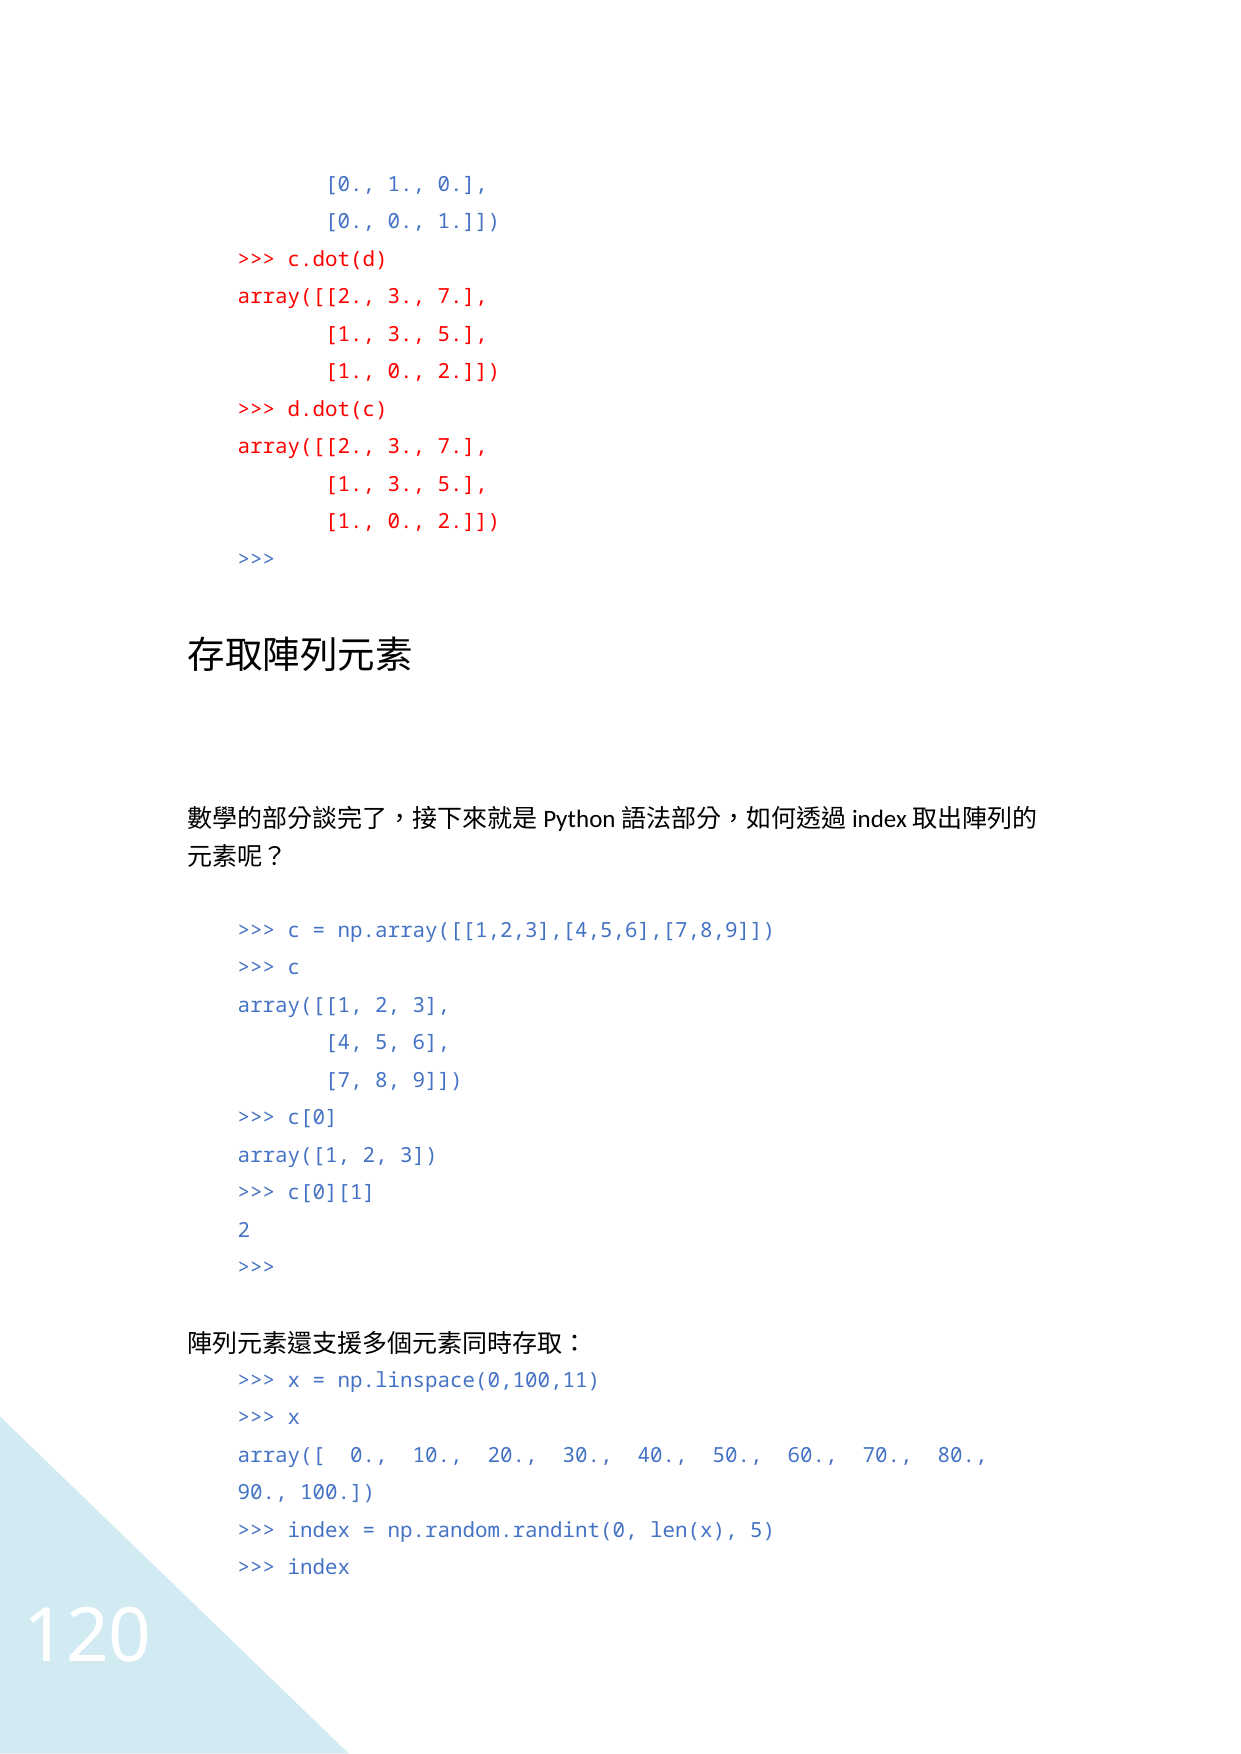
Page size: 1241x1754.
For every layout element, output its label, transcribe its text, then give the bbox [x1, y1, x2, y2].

text 數學的部分談完了，接下來就是 Python 語法部分，如何透過 index 取出陣列的元素呢？ [187, 798, 1053, 873]
list array([ 0., 10., 20., 30., 40., 50., 60., 70., 80., 90., 100.]) [237, 1436, 1053, 1511]
list [1., 0., 2.]]) [237, 352, 1053, 389]
list >>> d.dot(c) [237, 389, 1053, 427]
list [4, 5, 6], [237, 1023, 1053, 1061]
list [1., 3., 5.], [237, 464, 1053, 502]
subtitle 存取陣列元素 [187, 614, 1053, 689]
list >>> c [237, 948, 1053, 986]
list >>> index [237, 1548, 1053, 1586]
list >>> [237, 1248, 1053, 1286]
list array([[2., 3., 7.], [237, 427, 1053, 464]
list array([[1, 2, 3], [237, 986, 1053, 1023]
list >>> c = np.array([[1,2,3],[4,5,6],[7,8,9]]) [237, 911, 1053, 948]
list 2 [237, 1211, 1053, 1248]
list >>> c.dot(d) [237, 239, 1053, 277]
list array([[2., 3., 7.], [237, 277, 1053, 314]
list array([1, 2, 3]) [237, 1136, 1053, 1173]
list [0., 1., 0.], [237, 164, 1053, 202]
list >>> [237, 539, 1053, 577]
list >>> c[0] [237, 1098, 1053, 1136]
list [1., 0., 2.]]) [237, 502, 1053, 539]
list >>> c[0][1] [237, 1173, 1053, 1211]
list >>> index = np.random.randint(0, len(x), 5) [237, 1511, 1053, 1548]
text 陣列元素還支援多個元素同時存取： [187, 1323, 1053, 1361]
list >>> x = np.linspace(0,100,11) [237, 1361, 1053, 1398]
list [1., 3., 5.], [237, 314, 1053, 352]
list >>> x [237, 1398, 1053, 1436]
list [0., 0., 1.]]) [237, 202, 1053, 239]
list [7, 8, 9]]) [237, 1061, 1053, 1098]
